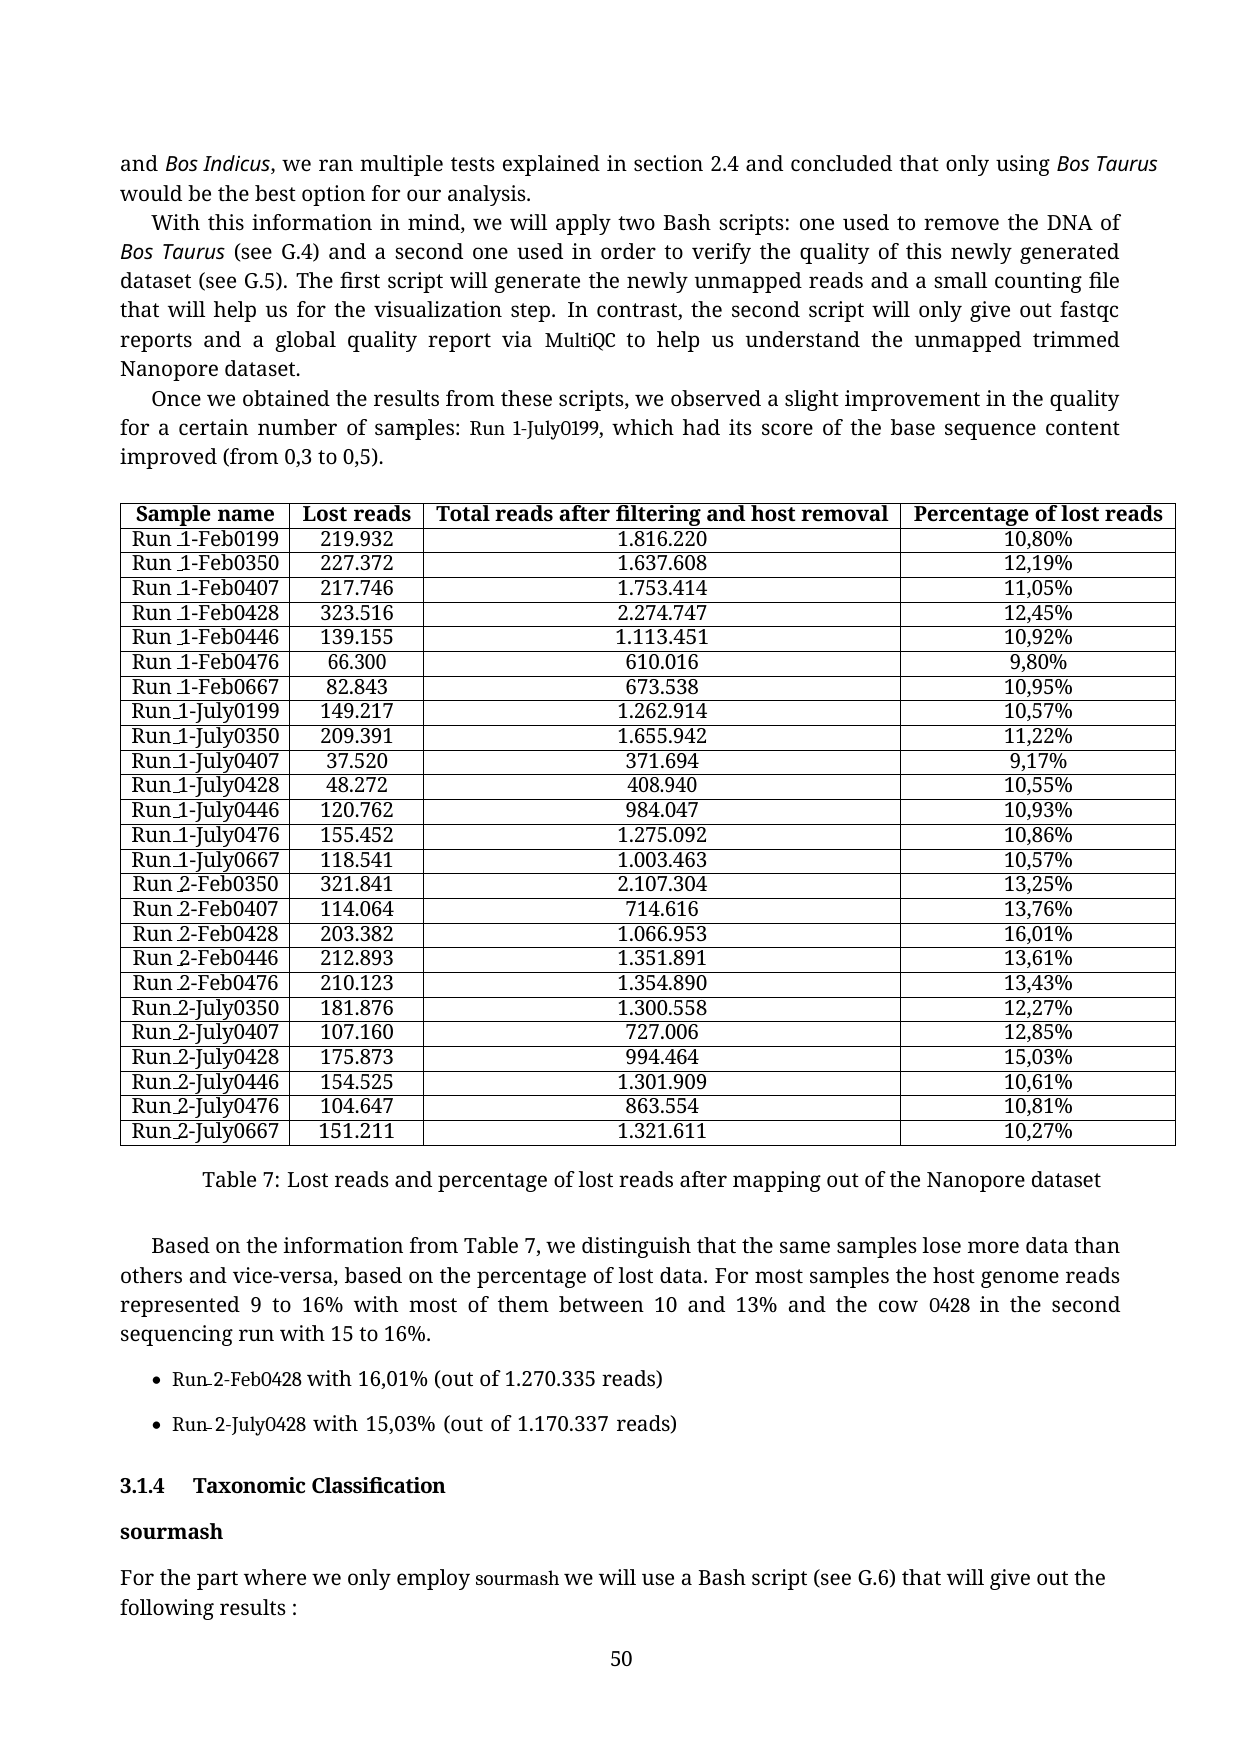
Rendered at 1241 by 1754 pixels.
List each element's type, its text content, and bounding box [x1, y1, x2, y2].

table_cell 9,17% [901, 751, 1175, 774]
table_cell 10,86% [901, 825, 1175, 848]
table_cell 1.262.914 [424, 701, 900, 725]
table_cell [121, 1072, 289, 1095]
table_header Total reads after filtering and host removal [424, 504, 900, 527]
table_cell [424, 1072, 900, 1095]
table_cell Run 1-Feb0428 [121, 603, 289, 626]
text For the part where we only employ sourmash we will use a Bash script (see G.6) that will give out the following results : [120, 1563, 1121, 1621]
text Table 7: Lost reads and percentage of lost reads after mapping out of the Nanopore dataset [202, 1165, 1240, 1193]
table_cell 16,01% [901, 924, 1175, 947]
table_cell 1.655.942 [424, 726, 900, 750]
table_cell 13,25% [901, 874, 1175, 898]
table_cell 227.372 [290, 553, 423, 577]
table_cell 10,55% [901, 775, 1175, 799]
table_cell 10,80% [901, 529, 1175, 552]
table_cell 9,80% [901, 652, 1175, 676]
table_cell 1.275.092 [424, 825, 900, 848]
table_cell 217.746 [290, 578, 423, 602]
table_cell Run 1-July0428 [121, 775, 289, 799]
table_cell 984.047 [424, 800, 900, 824]
table_cell 10,57% [901, 701, 1175, 725]
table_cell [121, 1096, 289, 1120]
table_cell 10,92% [901, 627, 1175, 651]
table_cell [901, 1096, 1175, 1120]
table_cell 120.762 [290, 800, 423, 824]
text With this information in mind, we will apply two Bash scripts: one used to remove the DNA of Bos Taurus (see G.4) and a second one used in order to verify the quality of this newly generated dataset (see G.5). The first script will generate the newly unmapped reads and a small counting file that will help us for the visualization step. In contrast, the second script will only give out fastqc reports and a global quality report via MultiQC to help us understand the unmapped trimmed Nanopore dataset. [120, 208, 1121, 383]
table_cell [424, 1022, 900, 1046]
table_cell Run 2-Feb0476 [121, 973, 289, 997]
table_cell 1.637.608 [424, 553, 900, 577]
table_cell 2.107.304 [424, 874, 900, 898]
table_cell 12,19% [901, 553, 1175, 577]
table_cell 219.932 [290, 529, 423, 552]
list Run 2-July0428 with 15,03% (out of 1.170.337 reads) [151, 1409, 1240, 1438]
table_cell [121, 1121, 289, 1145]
table_cell 13,43% [901, 973, 1175, 997]
table_cell 321.841 [290, 874, 423, 898]
table_cell 11,05% [901, 578, 1175, 602]
list Run 2-Feb0428 with 16,01% (out of 1.270.335 reads) [151, 1364, 1240, 1393]
table_cell 1.816.220 [424, 529, 900, 552]
table_cell 10,93% [901, 800, 1175, 824]
table_cell 37.520 [290, 751, 423, 774]
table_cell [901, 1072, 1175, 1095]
table_cell 1.351.891 [424, 948, 900, 972]
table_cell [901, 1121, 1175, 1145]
table_cell 1.113.451 [424, 627, 900, 651]
table_cell 2.274.747 [424, 603, 900, 626]
table_cell 13,61% [901, 948, 1175, 972]
table_cell 212.893 [290, 948, 423, 972]
table_cell Run 1-Feb0350 [121, 553, 289, 577]
table_cell Run 1-Feb0199 [121, 529, 289, 552]
table_cell 1.300.558 [424, 998, 900, 1021]
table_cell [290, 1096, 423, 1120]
table_cell 118.541 [290, 850, 423, 873]
table_header Sample name [121, 504, 289, 527]
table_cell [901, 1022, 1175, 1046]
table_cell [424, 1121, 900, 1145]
table_cell 82.843 [290, 677, 423, 700]
text would be the best option for our analysis. [120, 179, 1240, 207]
table_cell Run 2-Feb0446 [121, 948, 289, 972]
table_cell 10,57% [901, 850, 1175, 873]
table_cell Run 2-Feb0407 [121, 899, 289, 922]
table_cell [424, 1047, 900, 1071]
table_cell 714.616 [424, 899, 900, 922]
table_header Lost reads [290, 504, 423, 527]
table_cell Run 1-Feb0407 [121, 578, 289, 602]
table_cell 1.753.414 [424, 578, 900, 602]
table_cell 408.940 [424, 775, 900, 799]
table_cell Run 1-July0350 [121, 726, 289, 750]
table_cell 12,45% [901, 603, 1175, 626]
table_cell 209.391 [290, 726, 423, 750]
table_cell Run 1-July0476 [121, 825, 289, 848]
table_cell 139.155 [290, 627, 423, 651]
table_cell Run 2-July0407 [121, 1022, 289, 1046]
table_cell 13,76% [901, 899, 1175, 922]
table_cell Run 1-Feb0446 [121, 627, 289, 651]
table_cell 1.066.953 [424, 924, 900, 947]
table_cell 1.354.890 [424, 973, 900, 997]
table_cell 11,22% [901, 726, 1175, 750]
table_cell Run 1-Feb0667 [121, 677, 289, 700]
table_cell Run 1-July0446 [121, 800, 289, 824]
table_cell 203.382 [290, 924, 423, 947]
table_cell 323.516 [290, 603, 423, 626]
table_cell 48.272 [290, 775, 423, 799]
table_cell Run 2-July0350 [121, 998, 289, 1021]
table_cell 10,95% [901, 677, 1175, 700]
table_cell Run 2-Feb0350 [121, 874, 289, 898]
table_cell 12,27% [901, 998, 1175, 1021]
text and Bos Indicus, we ran multiple tests explained in section 2.4 and concluded that only using Bos Taurus [120, 149, 1240, 178]
table_cell 210.123 [290, 973, 423, 997]
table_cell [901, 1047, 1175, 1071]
table_cell Run 1-Feb0476 [121, 652, 289, 676]
table_cell Run 1-July0199 [121, 701, 289, 725]
table_cell 610.016 [424, 652, 900, 676]
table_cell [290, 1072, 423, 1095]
table_cell 673.538 [424, 677, 900, 700]
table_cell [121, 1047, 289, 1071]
table_cell 371.694 [424, 751, 900, 774]
table_cell 114.064 [290, 899, 423, 922]
table_cell Run 2-Feb0428 [121, 924, 289, 947]
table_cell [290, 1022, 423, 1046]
subtitle Taxonomic Classification sourmash [120, 1472, 452, 1546]
table_cell 149.217 [290, 701, 423, 725]
text Once we obtained the results from these scripts, we observed a slight improvement in the quality for a certain number of samples: Run 1-July0199, which had its score of the base sequence content improved (from 0,3 to 0,5). [120, 384, 1121, 471]
table_cell 181.876 [290, 998, 423, 1021]
table_cell Run 1-July0667 [121, 850, 289, 873]
text Based on the information from Table 7, we distinguish that the same samples lose more data than others and vice-versa, based on the percentage of lost data. For most samples the host genome reads represented 9 to 16% with most of them between 10 and 13% and the cow 0428 in the second sequencing run with 15 to 16%. [120, 1232, 1121, 1348]
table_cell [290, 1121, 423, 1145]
table_header Percentage of lost reads [901, 504, 1175, 527]
table_cell 66.300 [290, 652, 423, 676]
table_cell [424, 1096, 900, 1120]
table_cell 1.003.463 [424, 850, 900, 873]
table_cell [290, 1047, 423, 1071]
table_cell Run 1-July0407 [121, 751, 289, 774]
table_cell 155.452 [290, 825, 423, 848]
